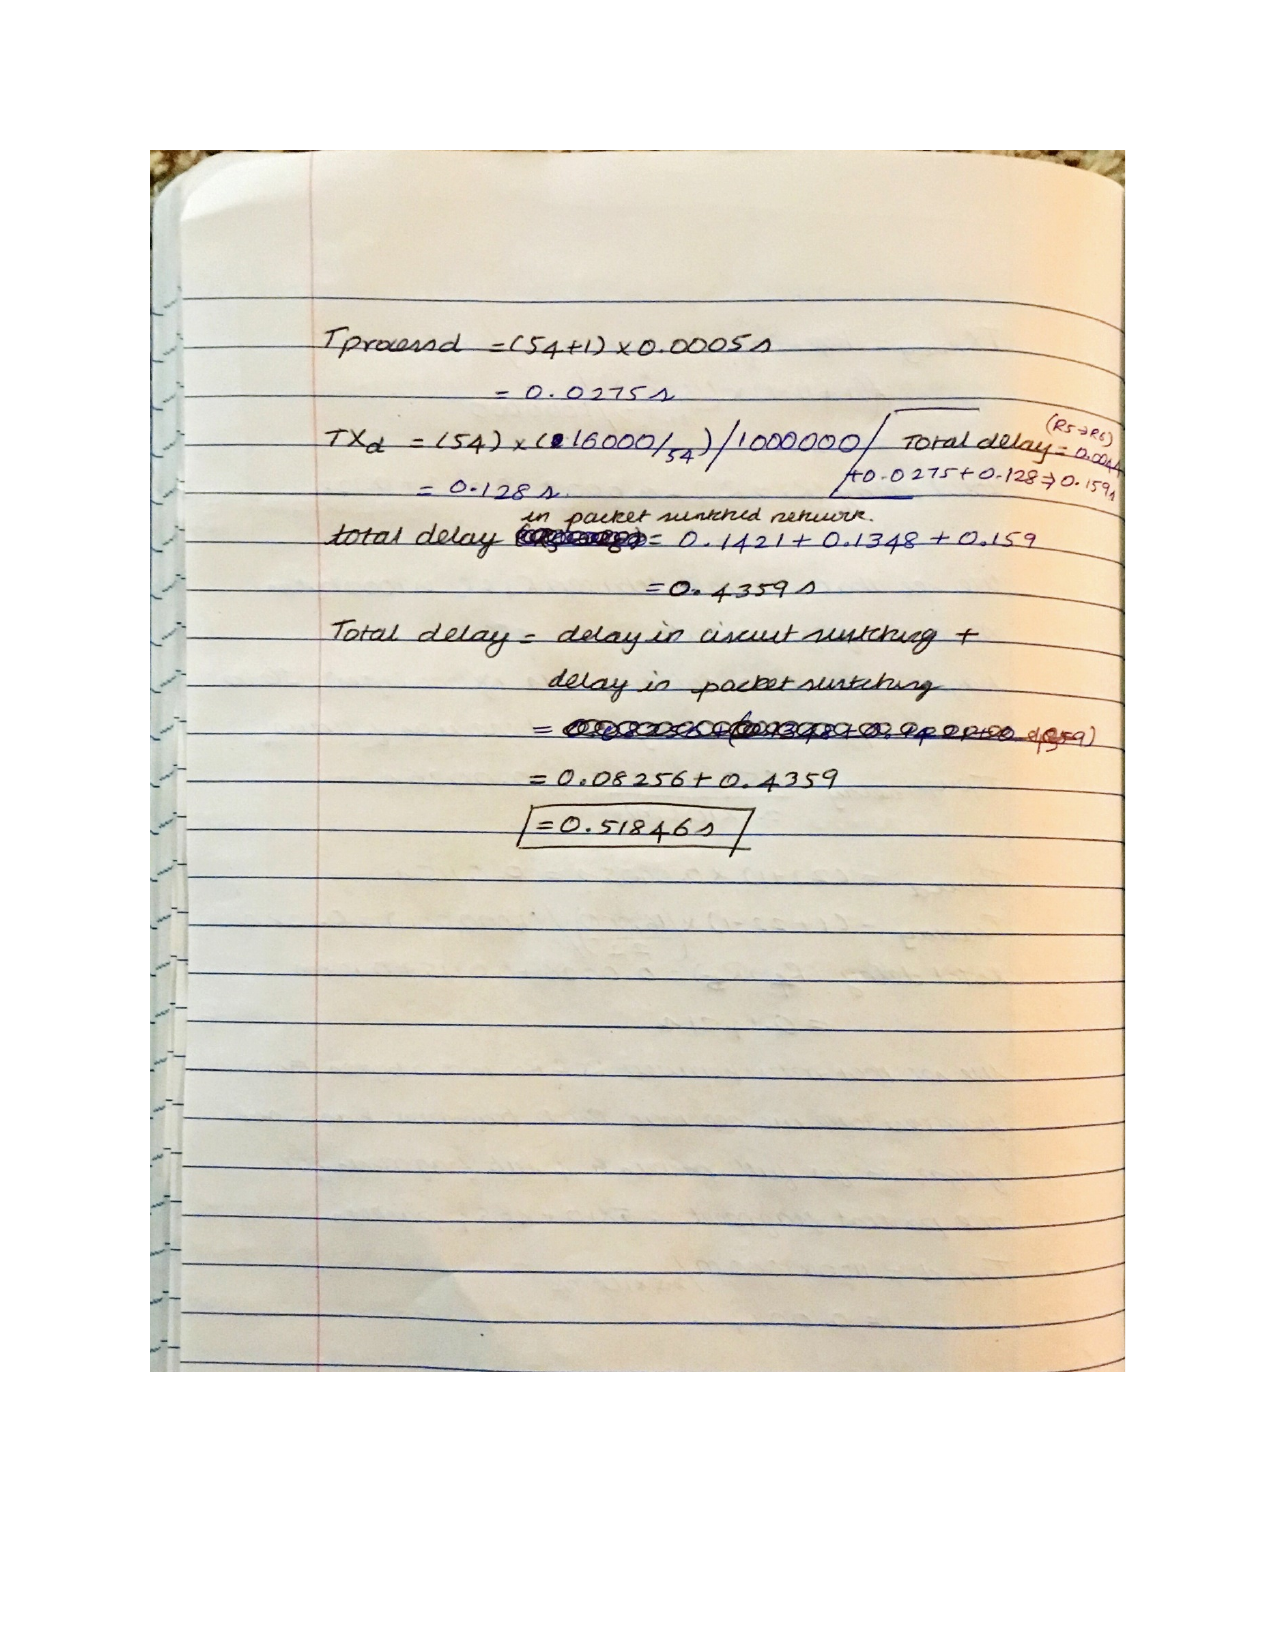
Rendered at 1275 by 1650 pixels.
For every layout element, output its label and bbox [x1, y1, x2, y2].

picture [150, 150, 1125, 1372]
